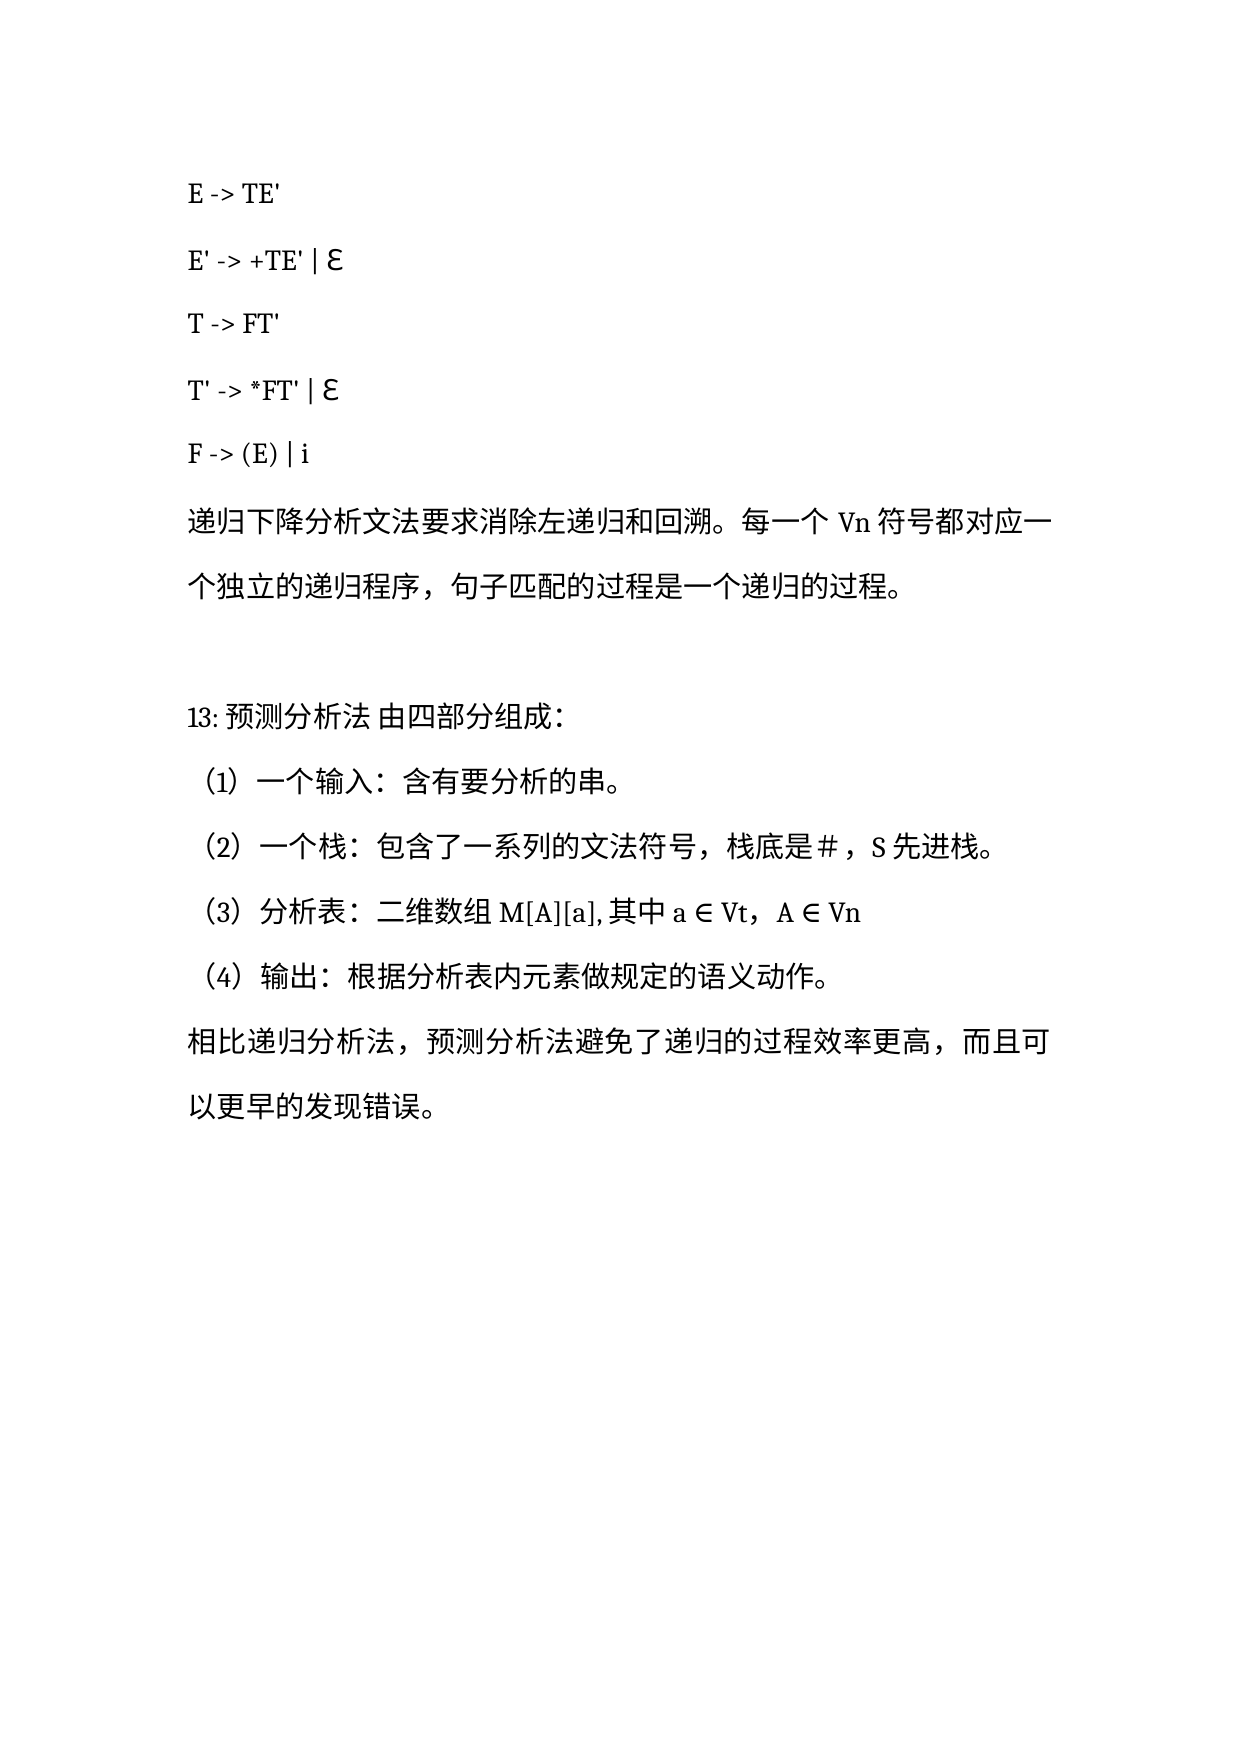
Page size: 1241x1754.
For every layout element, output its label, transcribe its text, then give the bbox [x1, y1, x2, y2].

text T' -> *FT' | ℇ [187, 357, 1053, 422]
text 递归下降分析文法要求消除左递归和回溯。每一个 Vn 符号都对应一个独立的递归程序，句子匹配的过程是一个递归的过程。 [187, 487, 1053, 617]
text 相比递归分析法，预测分析法避免了递归的过程效率更高，而且可以更早的发现错误。 [187, 1007, 1053, 1137]
text E' -> +TE' | ℇ [187, 227, 1053, 292]
text （3）分析表：二维数组M[A][a], 其中 a ∈ Vt，A ∈ Vn [187, 877, 1053, 942]
text E -> TE' [187, 162, 1053, 227]
text 13: 预测分析法 由四部分组成： [187, 682, 1053, 747]
text F -> (E) | i [187, 422, 1053, 487]
text （1）一个输入：含有要分析的串。 [187, 747, 1053, 812]
text （2）一个栈：包含了一系列的文法符号，栈底是＃，S 先进栈。 [187, 812, 1053, 877]
text T -> FT' [187, 292, 1053, 357]
text （4）输出：根据分析表内元素做规定的语义动作。 [187, 942, 1053, 1007]
